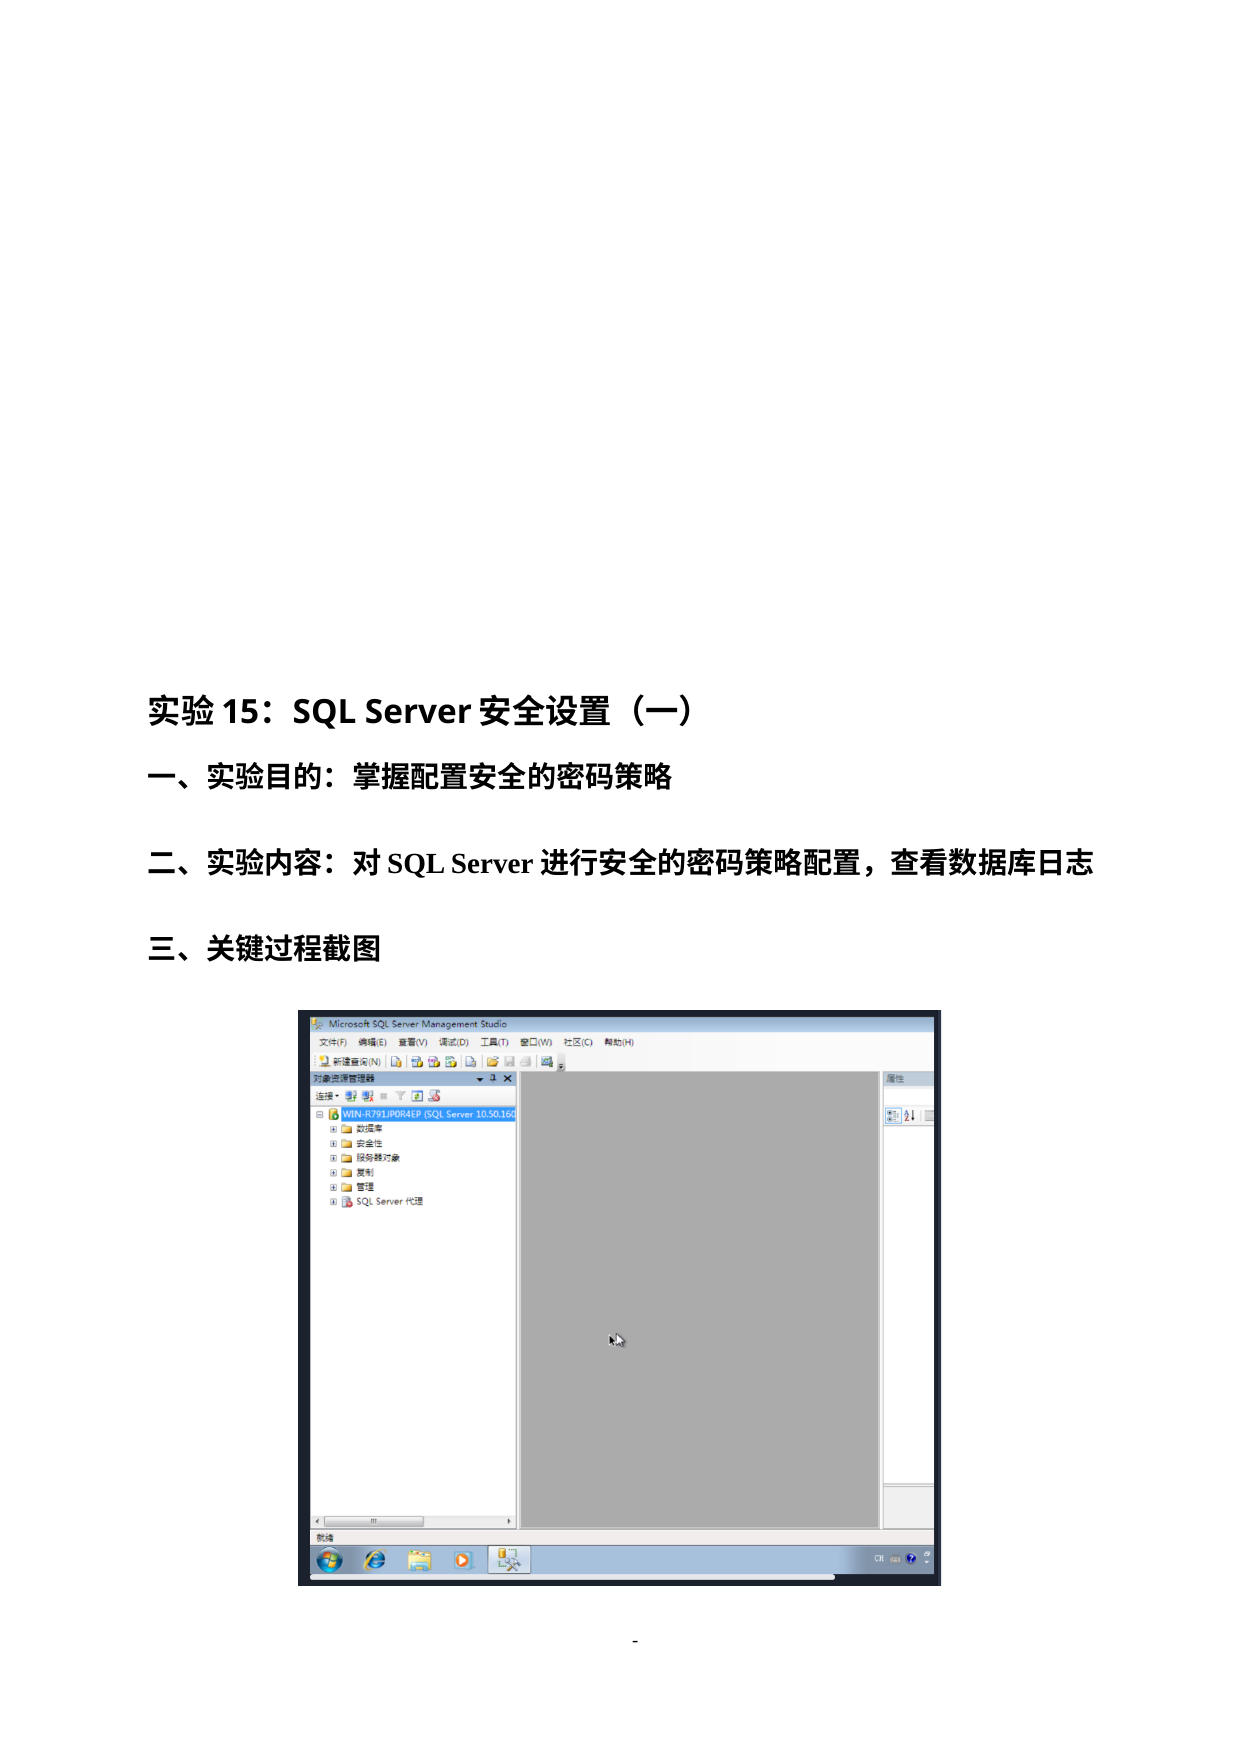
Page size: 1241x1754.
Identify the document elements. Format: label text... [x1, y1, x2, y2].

text 一、实验目的：掌握配置安全的密码策略 [148, 742, 1122, 807]
picture [298, 1010, 942, 1586]
text 实验15：SQL Server安全设置（一） [148, 677, 1122, 742]
text 二、实验内容：对SQL Server 进行安全的密码策略配置，查看数据库日志 [148, 828, 1122, 893]
text 三、关键过程截图 [148, 914, 1122, 979]
